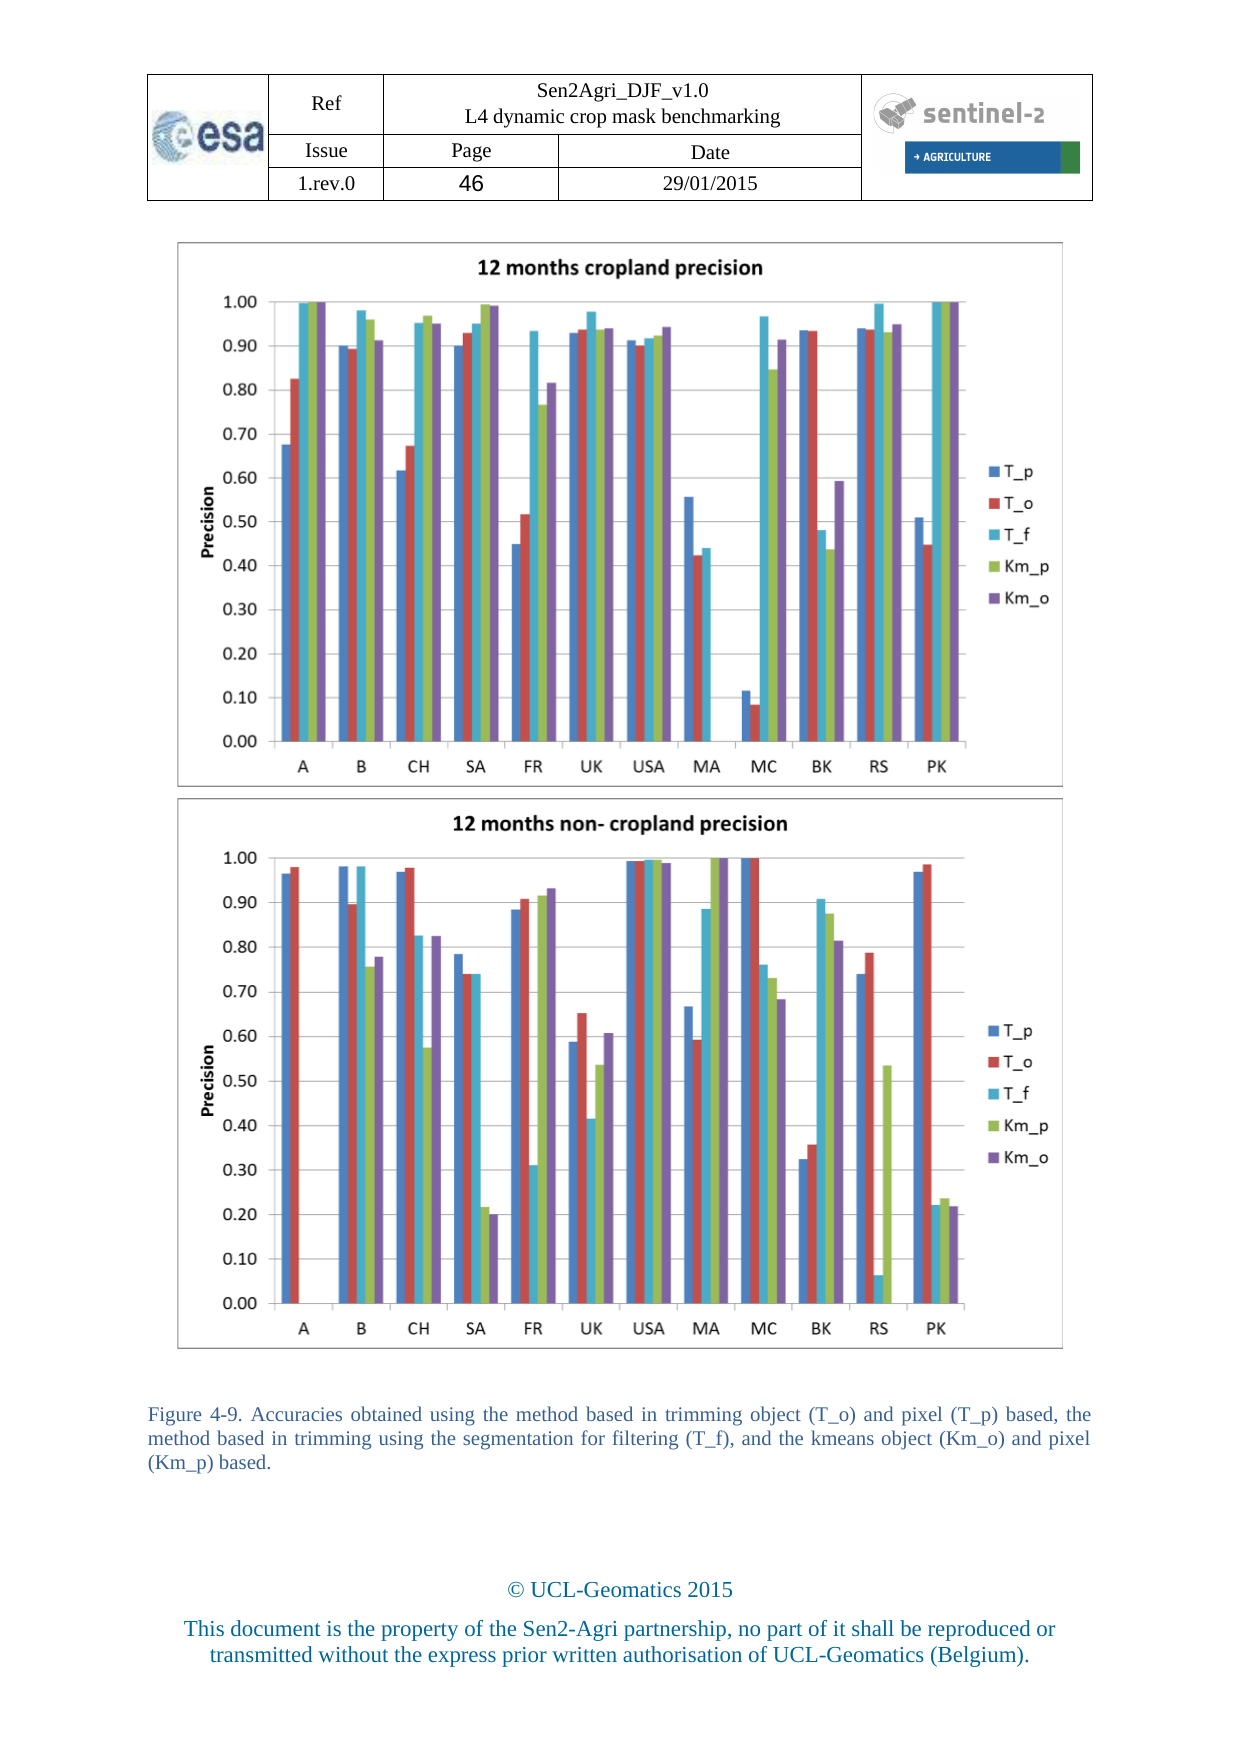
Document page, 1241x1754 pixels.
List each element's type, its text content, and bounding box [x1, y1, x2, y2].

picture [151, 110, 265, 165]
picture [508, 1582, 523, 1597]
picture [873, 93, 1080, 174]
picture [564, 1651, 570, 1658]
picture [177, 242, 1063, 787]
picture [177, 798, 1063, 1349]
